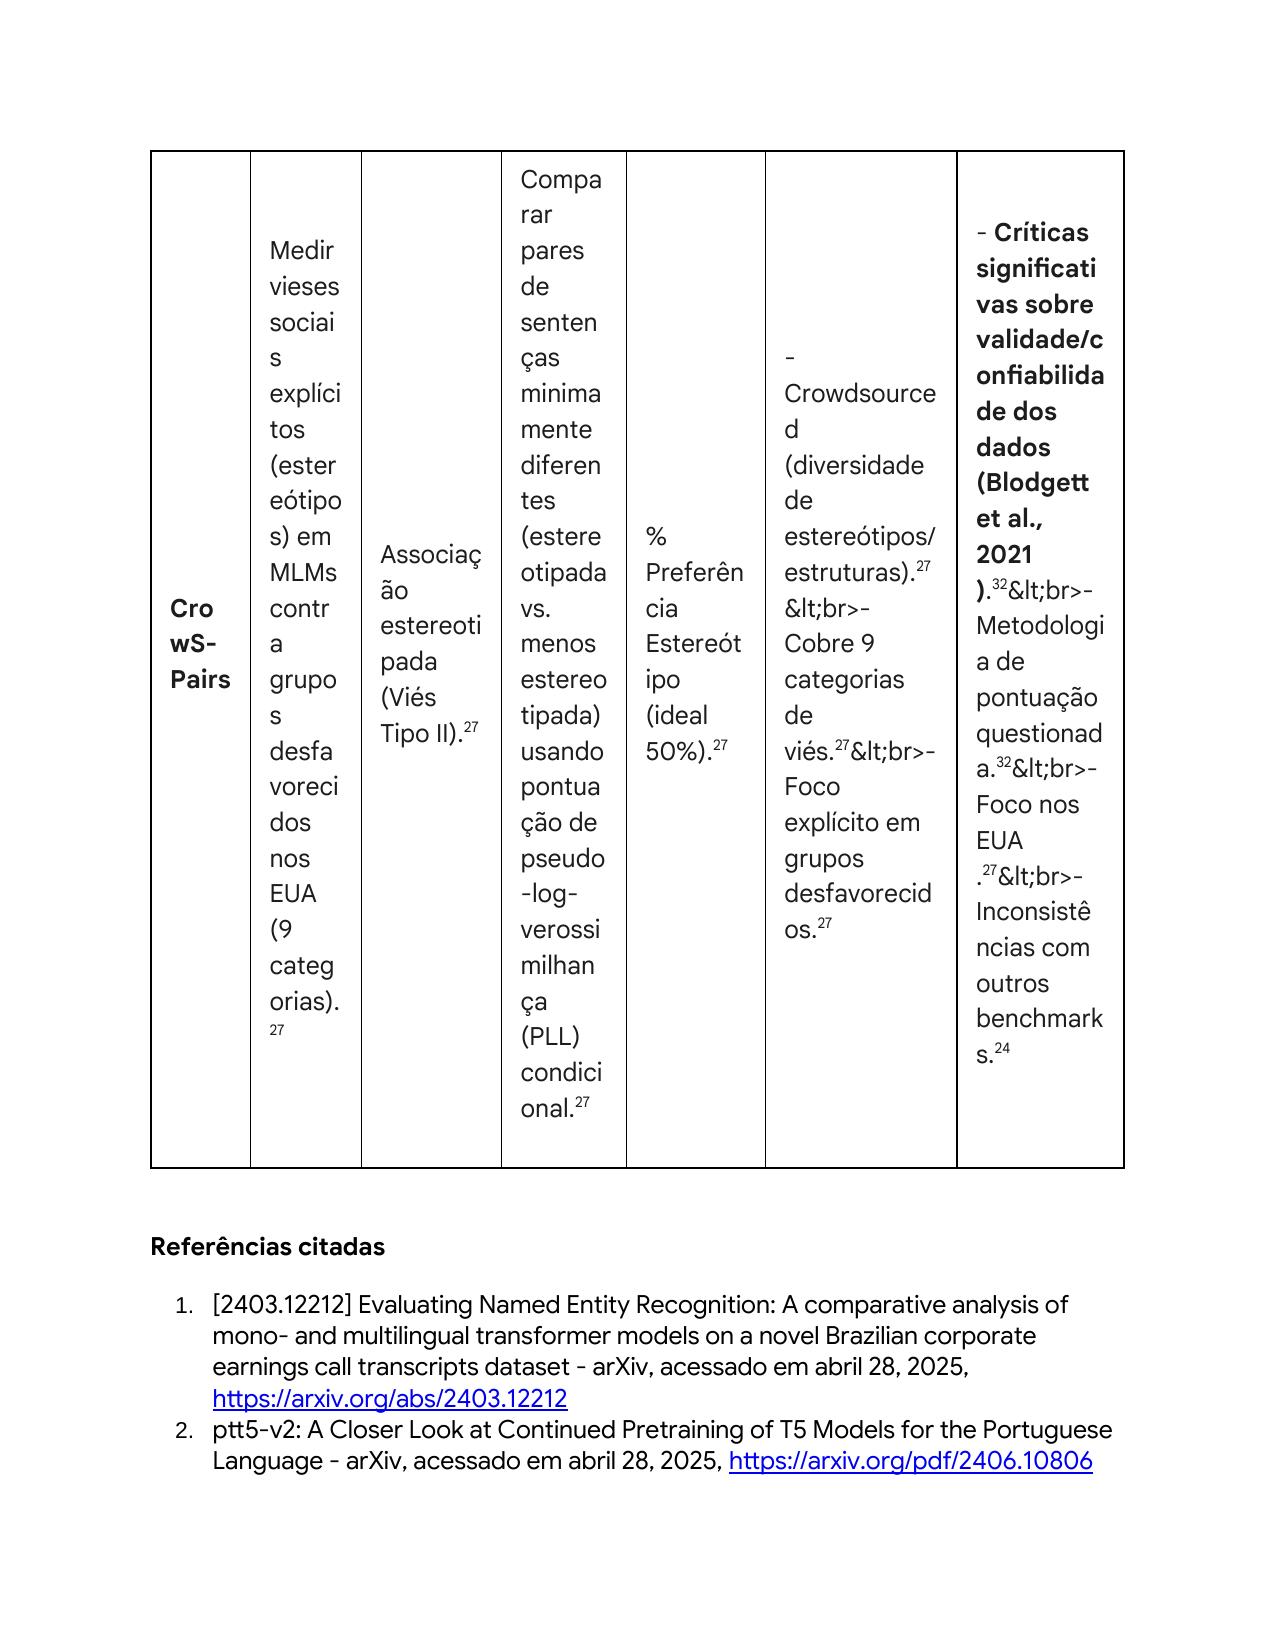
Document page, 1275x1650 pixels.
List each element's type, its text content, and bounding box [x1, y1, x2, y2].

table_cell - Críticas significativas sobre validade/confiabilidade dos dados (Blodgett et al., 2021).32&lt;br>- Metodologia de pontuação questionada.32&lt;br>- Foco nos EUA.27&lt;br>- Inconsistências com outros benchmarks.24 [958, 152, 1123, 1167]
list ptt5-v2: A Closer Look at Continued Pretraining of T5 Models for the Portuguese Language - arXiv, acessado em abril 28, 2025, https://arxiv.org/pdf/2406.10806 [175, 1414, 1125, 1477]
list [2403.12212] Evaluating Named Entity Recognition: A comparative analysis of mono- and multilingual transformer models on a novel Brazilian corporate earnings call transcripts dataset - arXiv, acessado em abril 28, 2025, https://arxiv.org/abs/2403.12212 [175, 1289, 1125, 1414]
subtitle Referências citadas [150, 1231, 1125, 1262]
table_cell - Crowdsourced (diversidade de estereótipos/estruturas).27&lt;br>- Cobre 9 categorias de viés.27&lt;br>- Foco explícito em grupos desfavorecidos.27 [766, 152, 956, 1167]
table_cell CrowS-Pairs [152, 152, 250, 1167]
table_cell Associação estereotipada (Viés Tipo II).27 [362, 152, 501, 1167]
table_cell Comparar pares de sentenças minimamente diferentes (estereotipada vs. menos estereotipada) usando pontuação de pseudo-log-verossimilhança (PLL) condicional.27 [502, 152, 626, 1167]
table_cell Medir vieses sociais explícitos (estereótipos) em MLMs contra grupos desfavorecidos nos EUA (9 categorias).27 [251, 152, 361, 1167]
table_cell % Preferência Estereótipo (ideal 50%).27 [627, 152, 765, 1167]
